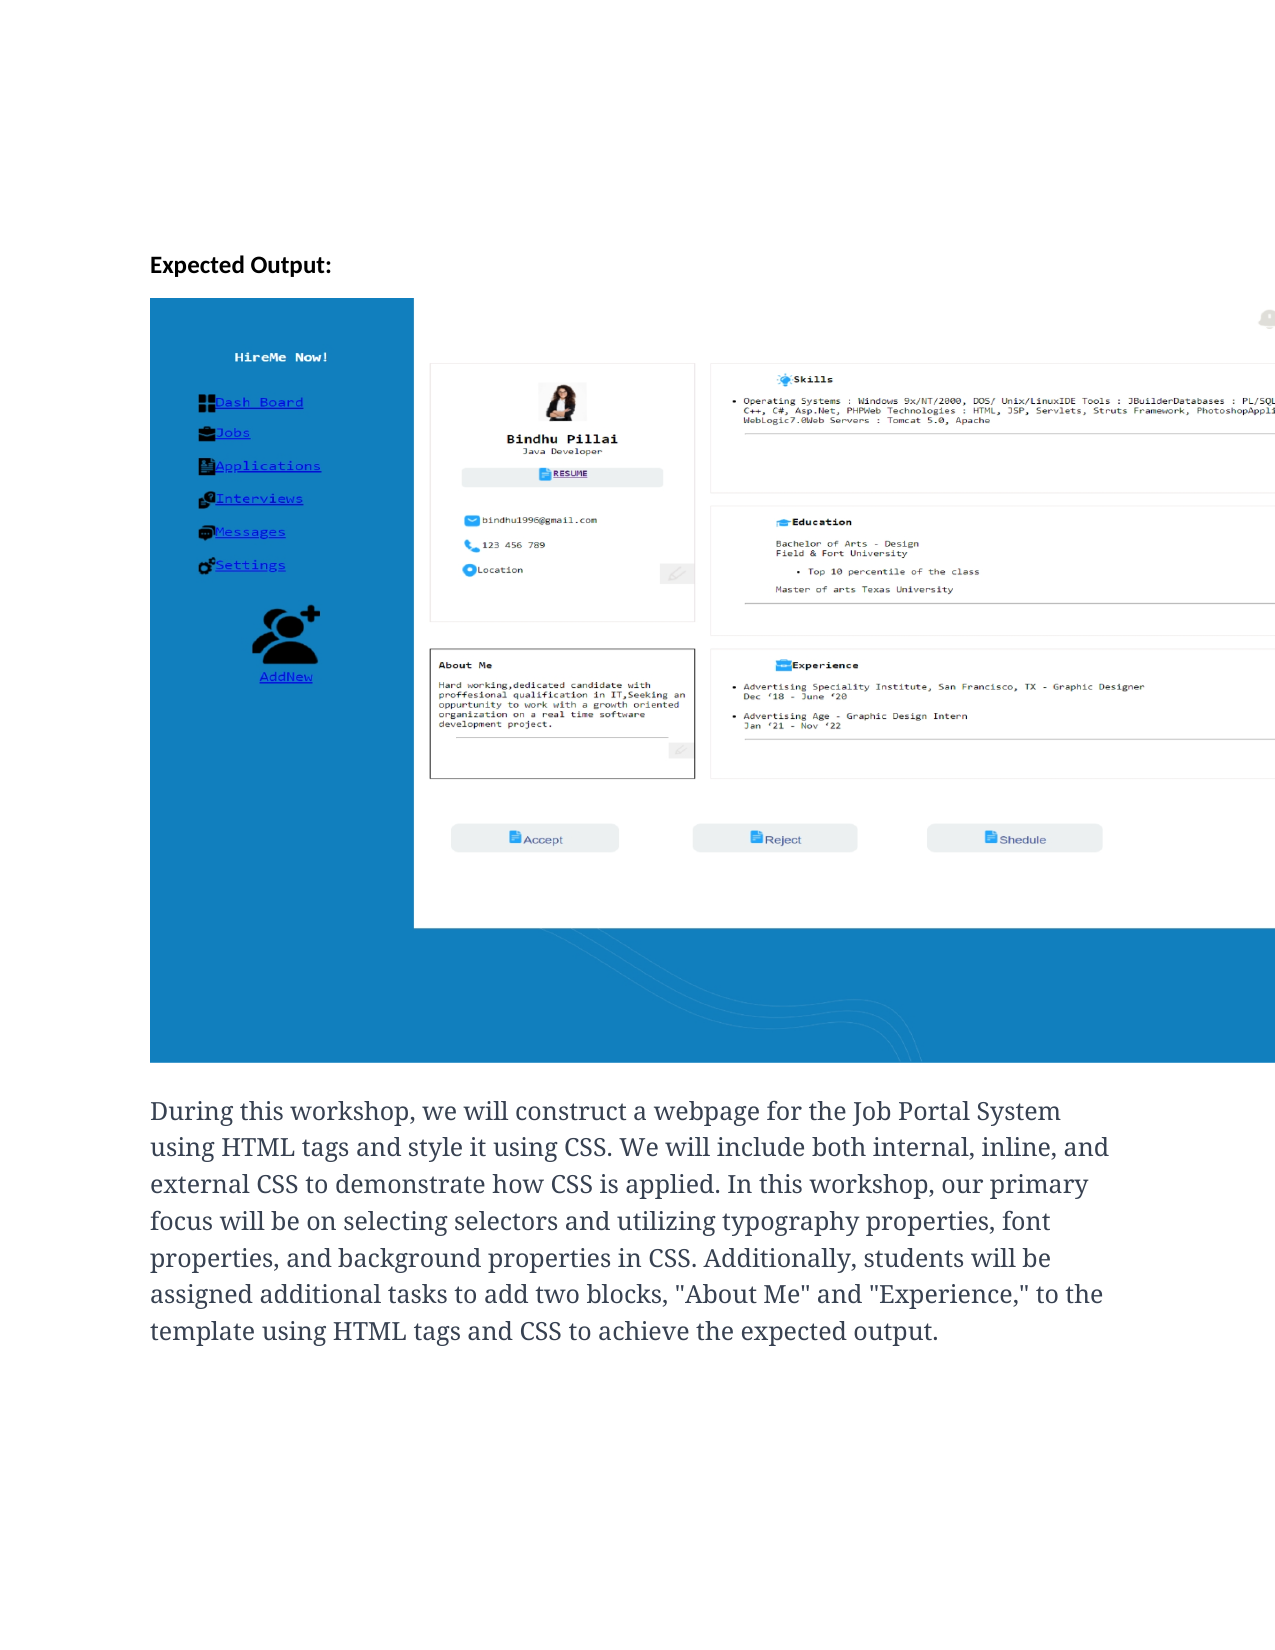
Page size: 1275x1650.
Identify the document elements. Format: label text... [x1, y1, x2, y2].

text During this workshop, we will construct a webpage for the Job Portal System using HTML tags and style it using CSS. We will include both internal, inline, and external CSS to demonstrate how CSS is applied. In this workshop, our primary focus will be on selecting selectors and utilizing typography properties, font properties, and background properties in CSS. Additionally, students will be assigned additional tasks to add two blocks, "About Me" and "Experience," to the template using HTML tags and CSS to achieve the expected output. [150, 1093, 1125, 1348]
picture [150, 298, 1275, 1063]
text Expected Output: [150, 249, 1125, 280]
